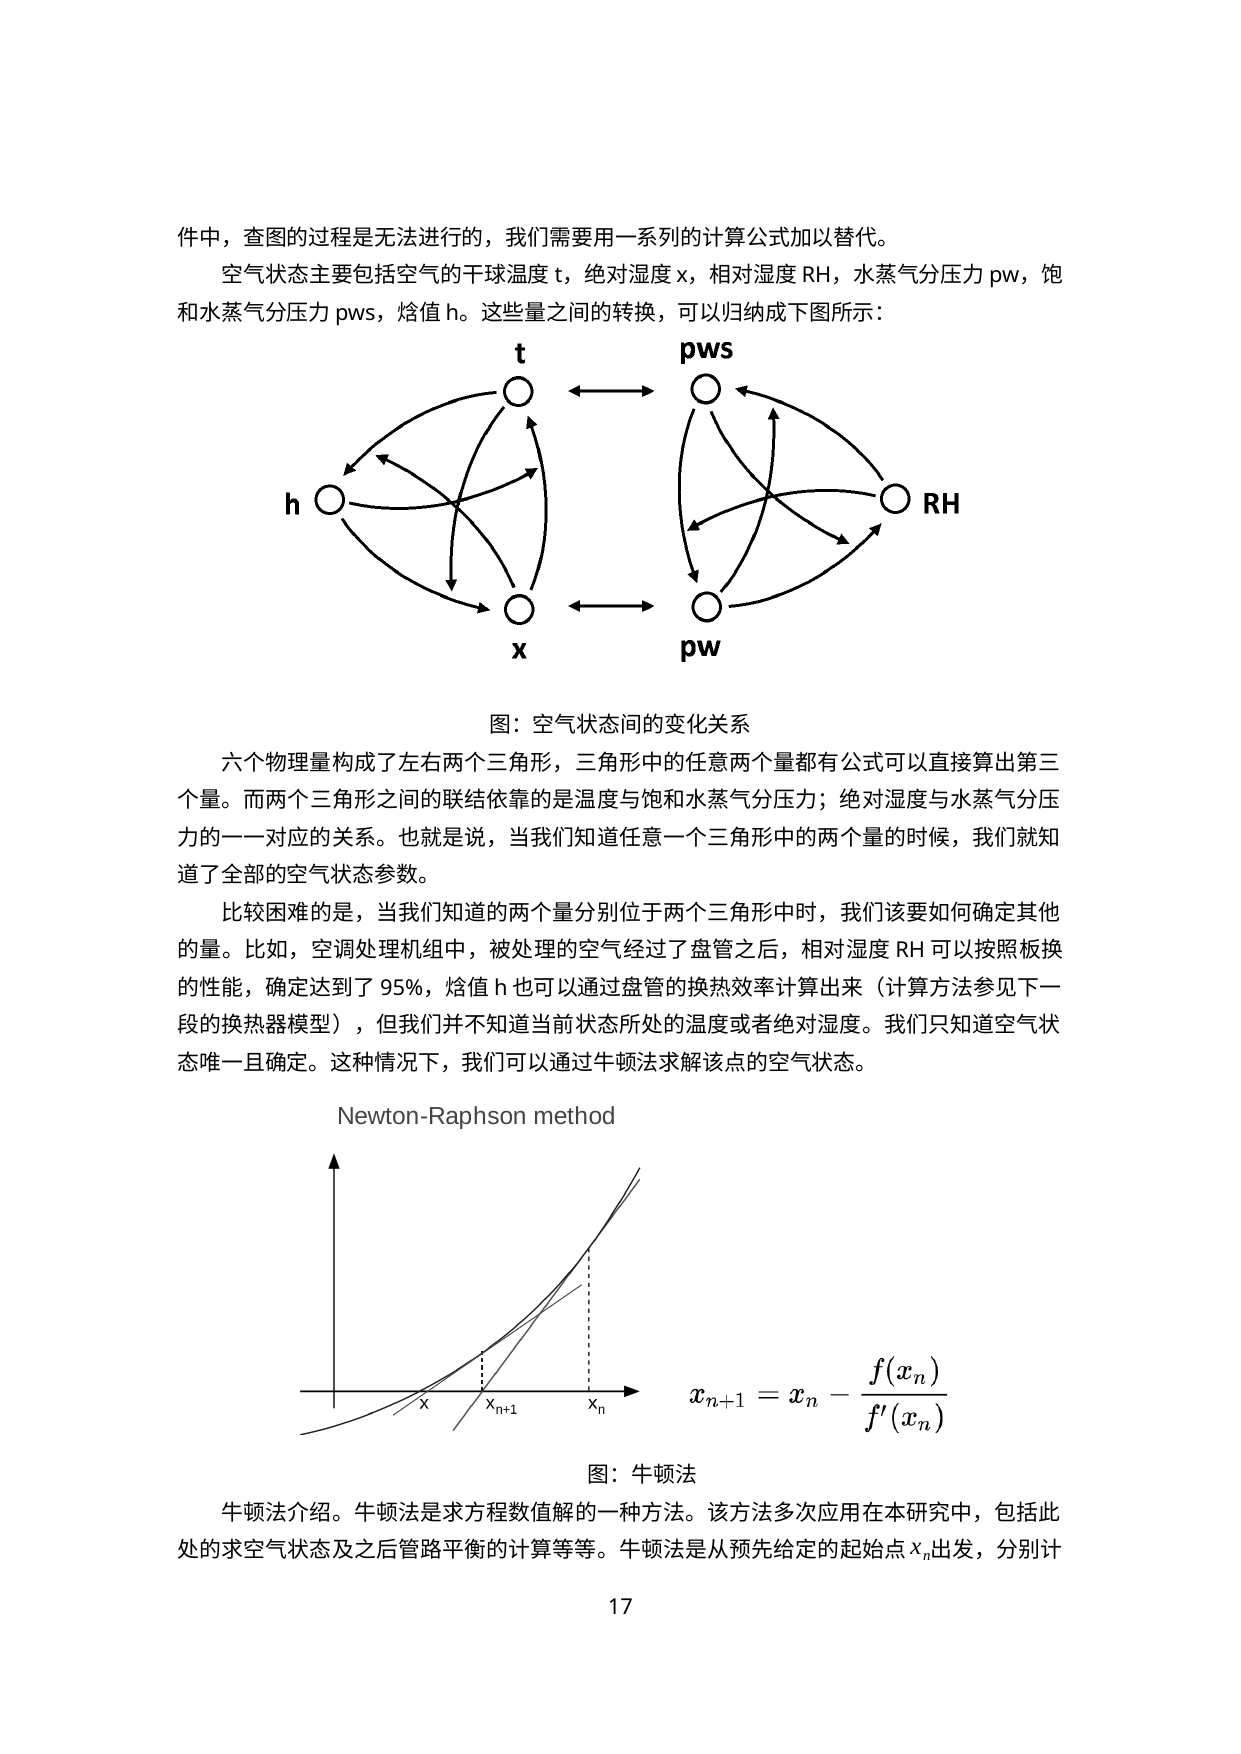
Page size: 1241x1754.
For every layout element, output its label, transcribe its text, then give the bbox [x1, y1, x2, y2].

text 图：空气状态间的变化关系 [177, 704, 1063, 742]
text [177, 217, 1063, 254]
text 比较困难的是，当我们知道的两个量分别位于两个三角形中时，我们该要如何确定其他的量。比如，空调处理机组中，被处理的空气经过了盘管之后，相对湿度RH可以按照板换的性能，确定达到了95%，焓值h也可以通过盘管的换热效率计算出来（计算方法参见下一段的换热器模型），但我们并不知道当前状态所处的温度或者绝对湿度。我们只知道空气状态唯一且确定。这种情况下，我们可以通过牛顿法求解该点的空气状态。 [177, 892, 1063, 1079]
text 图：牛顿法 [177, 1454, 1063, 1492]
text 空气状态主要包括空气的干球温度t，绝对湿度x，相对湿度RH，水蒸气分压力pw，饱和水蒸气分压力pws，焓值h。这些量之间的转换，可以归纳成下图所示： [177, 254, 1063, 329]
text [177, 1492, 1063, 1567]
text 六个物理量构成了左右两个三角形，三角形中的任意两个量都有公式可以直接算出第三个量。而两个三角形之间的联结依靠的是温度与饱和水蒸气分压力；绝对湿度与水蒸气分压力的一一对应的关系。也就是说，当我们知道任意一个三角形中的两个量的时候，我们就知道了全部的空气状态参数。 [177, 742, 1063, 892]
